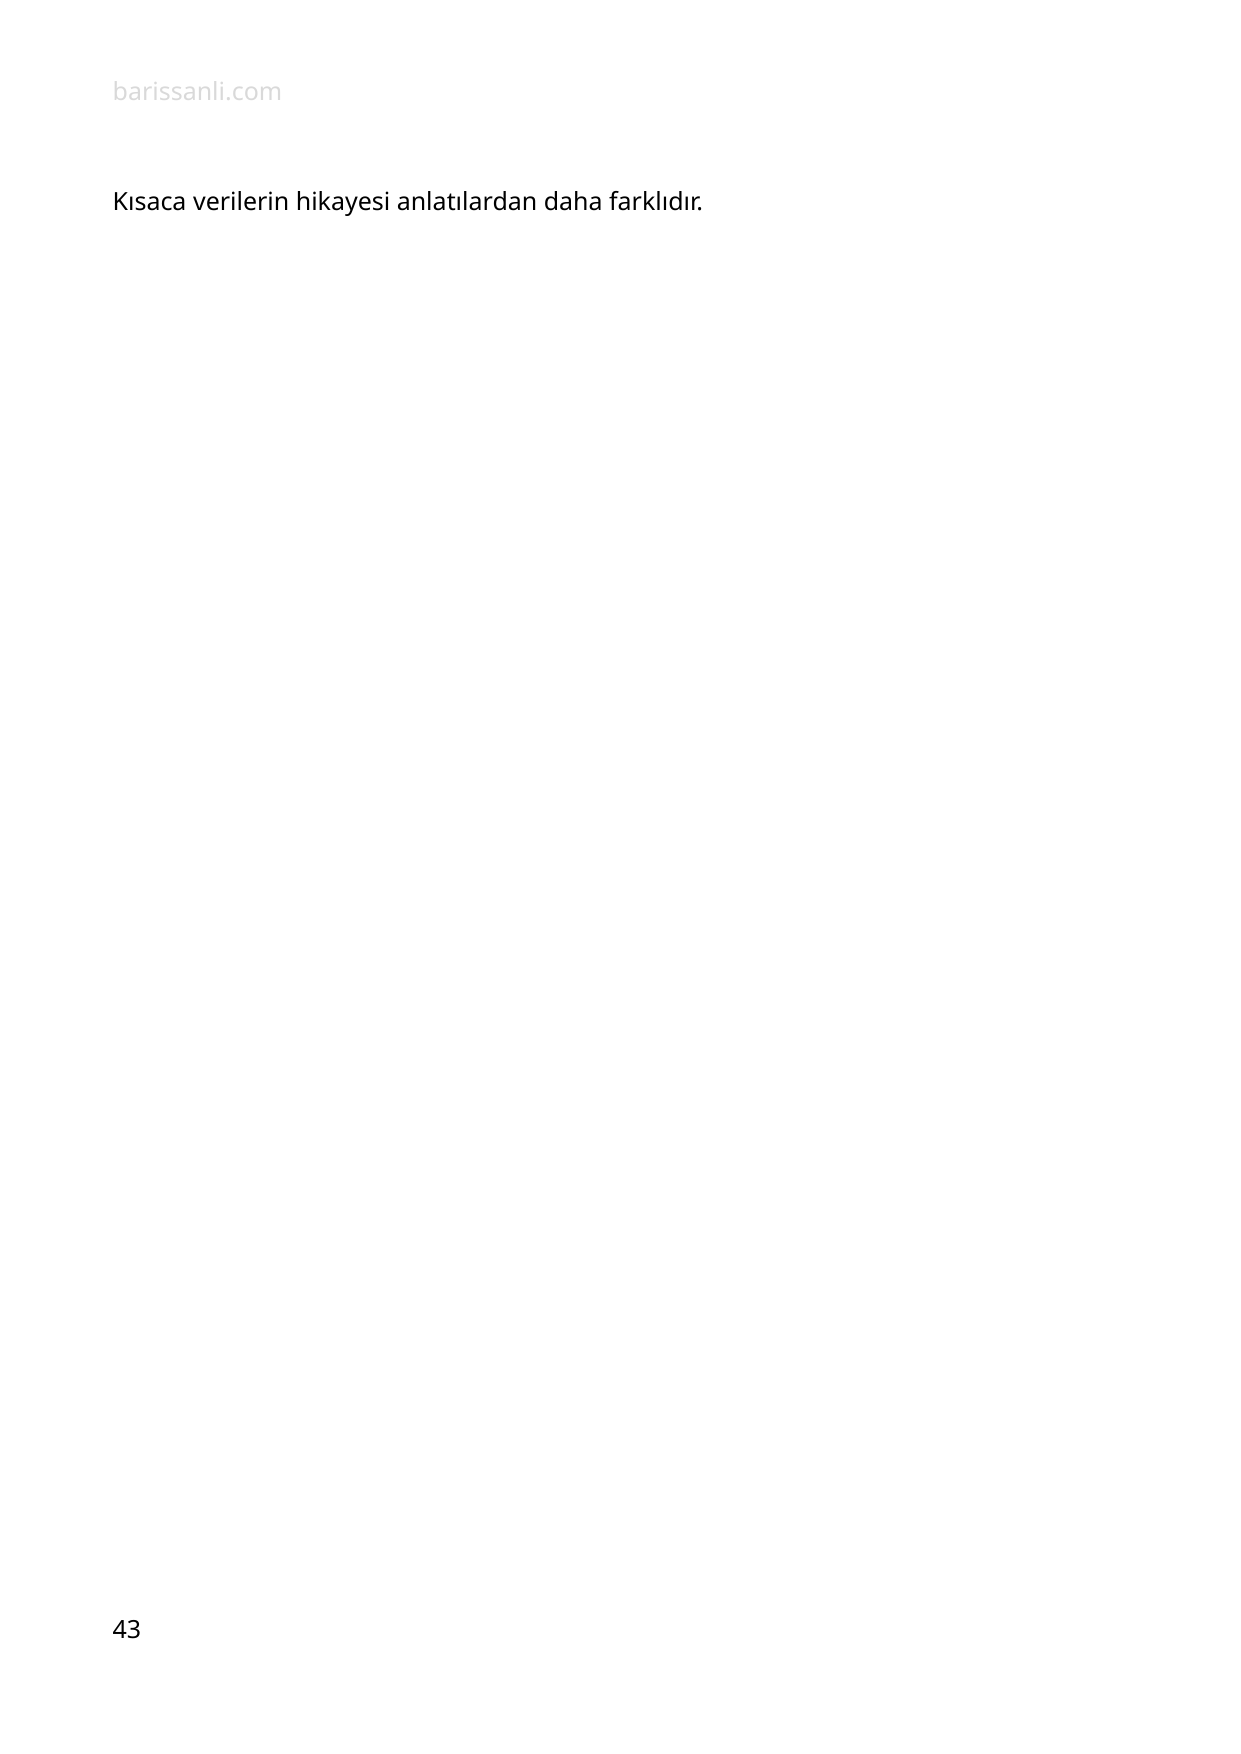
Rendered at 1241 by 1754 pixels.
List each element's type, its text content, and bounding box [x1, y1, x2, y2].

text Kısaca verilerin hikayesi anlatılardan daha farklıdır. [112, 184, 1128, 218]
